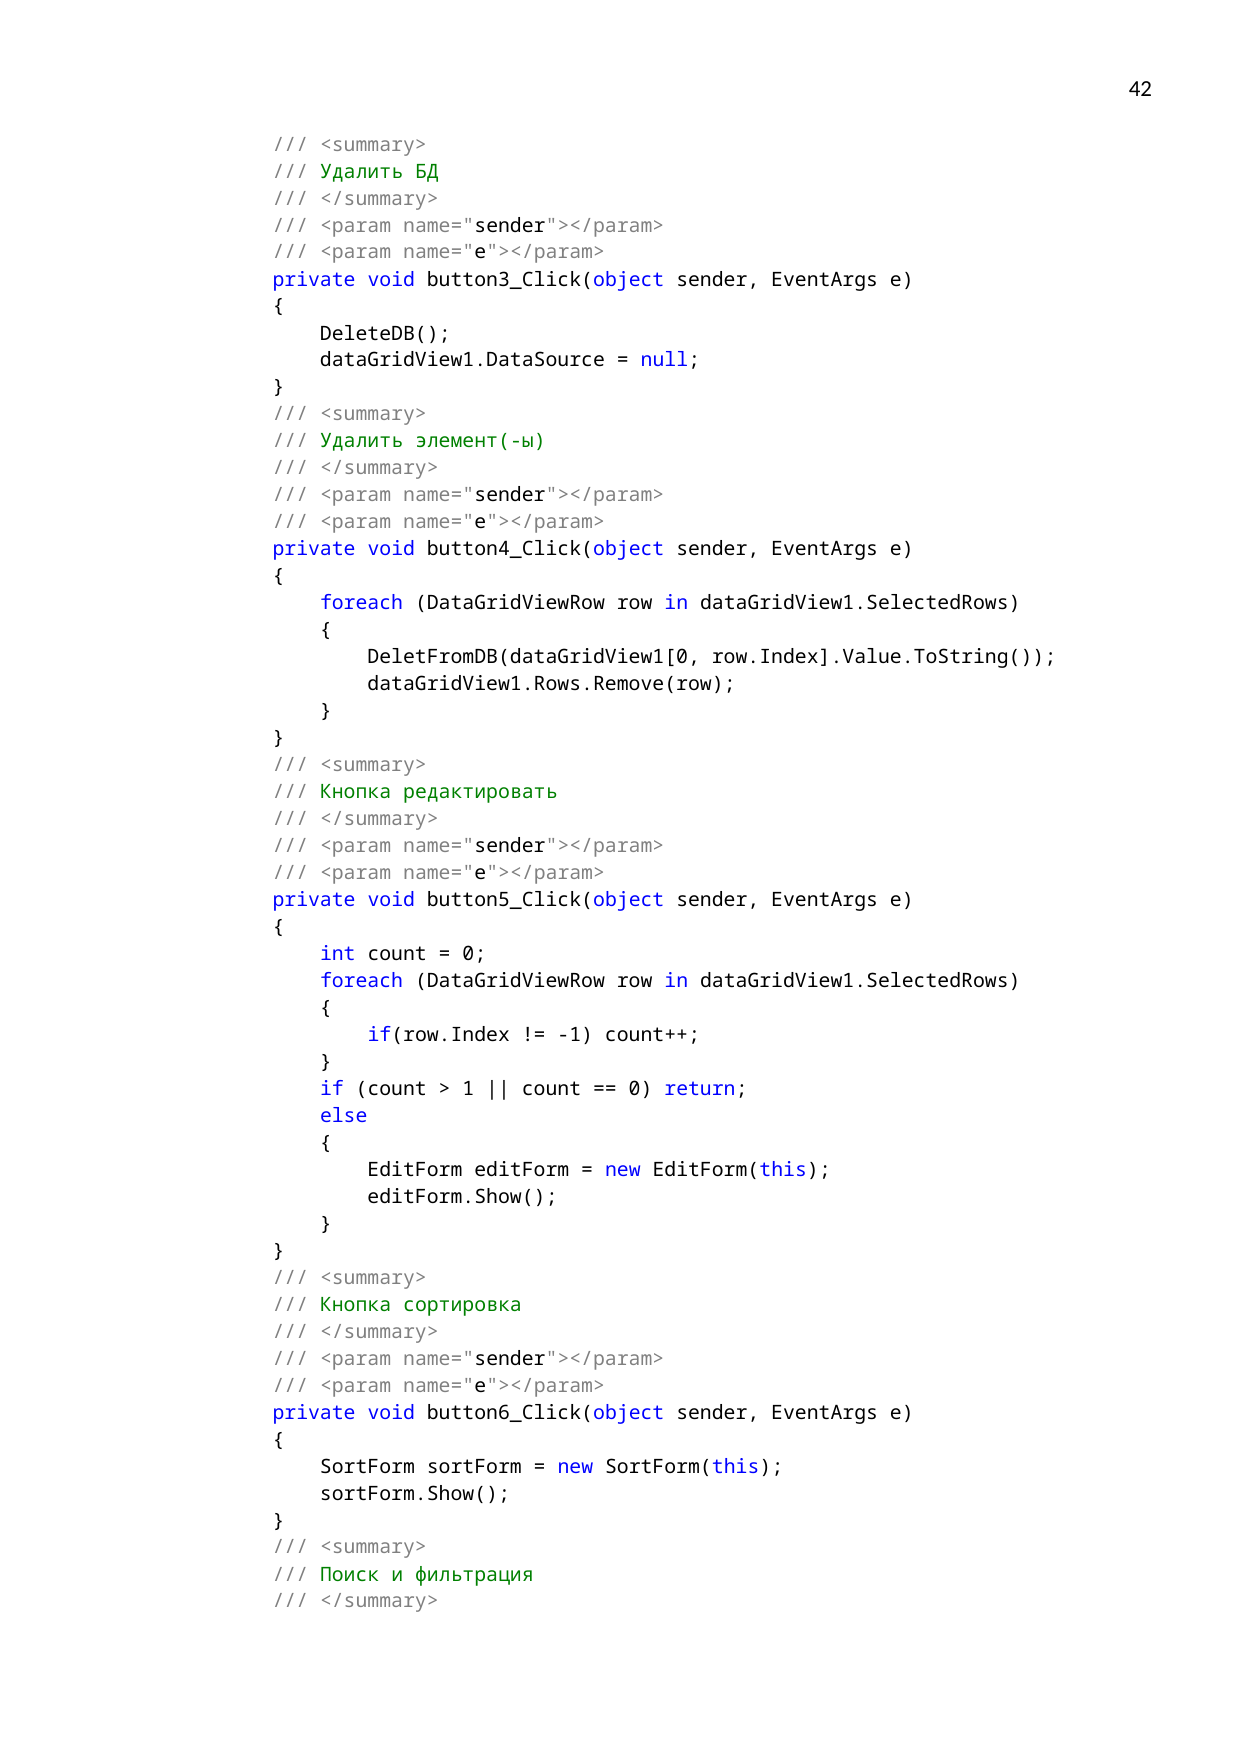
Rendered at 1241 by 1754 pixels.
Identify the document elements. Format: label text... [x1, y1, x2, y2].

text if (count > 1 || count == 0) return; [177, 1074, 1152, 1101]
text dataGridView1.DataSource = null; [177, 346, 1152, 373]
text DeleteDB(); [177, 319, 1152, 346]
text dataGridView1.Rows.Remove(row); [177, 669, 1152, 696]
text /// <param name="sender"></param> [177, 481, 1152, 508]
text } [177, 1236, 1152, 1263]
text } [177, 723, 1152, 750]
text /// <param name="sender"></param> [177, 1344, 1152, 1371]
text } [177, 696, 1152, 723]
text private void button6_Click(object sender, EventArgs e) [177, 1398, 1152, 1425]
text /// <param name="e"></param> [177, 858, 1152, 885]
text int count = 0; [177, 939, 1152, 966]
text else [177, 1101, 1152, 1128]
text private void button3_Click(object sender, EventArgs e) [177, 265, 1152, 292]
text DeletFromDB(dataGridView1[0, row.Index].Value.ToString()); [177, 642, 1152, 669]
text { [177, 912, 1152, 939]
text } [177, 1506, 1152, 1533]
text { [177, 993, 1152, 1020]
text /// <param name="e"></param> [177, 238, 1152, 265]
text /// Кнопка сортировка [177, 1290, 1152, 1317]
text EditForm editForm = new EditForm(this); [177, 1155, 1152, 1182]
text /// <summary> [177, 130, 1152, 157]
text /// Удалить БД [177, 157, 1152, 184]
text { [177, 562, 1152, 588]
text /// Удалить элемент(-ы) [177, 427, 1152, 454]
text /// </summary> [177, 1317, 1152, 1344]
text /// Поиск и фильтрация [177, 1560, 1152, 1587]
text } [177, 373, 1152, 400]
text /// </summary> [177, 184, 1152, 211]
text /// <summary> [177, 1533, 1152, 1560]
text /// <summary> [177, 1263, 1152, 1290]
text /// </summary> [177, 1587, 1152, 1614]
text { [177, 1425, 1152, 1452]
text private void button4_Click(object sender, EventArgs e) [177, 534, 1152, 562]
text foreach (DataGridViewRow row in dataGridView1.SelectedRows) [177, 588, 1152, 616]
text /// <param name="sender"></param> [177, 831, 1152, 858]
text sortForm.Show(); [177, 1479, 1152, 1506]
text private void button5_Click(object sender, EventArgs e) [177, 885, 1152, 912]
text foreach (DataGridViewRow row in dataGridView1.SelectedRows) [177, 966, 1152, 993]
text { [177, 616, 1152, 642]
text { [177, 292, 1152, 319]
text { [177, 1128, 1152, 1155]
text /// <param name="sender"></param> [177, 211, 1152, 238]
text /// <param name="e"></param> [177, 508, 1152, 534]
text /// <summary> [177, 750, 1152, 777]
text if(row.Index != -1) count++; [177, 1020, 1152, 1047]
text editForm.Show(); [177, 1182, 1152, 1209]
text } [177, 1209, 1152, 1236]
text SortForm sortForm = new SortForm(this); [177, 1452, 1152, 1479]
text /// <param name="e"></param> [177, 1371, 1152, 1398]
text } [177, 1047, 1152, 1074]
text /// <summary> [177, 400, 1152, 427]
text /// </summary> [177, 454, 1152, 481]
text /// Кнопка редактировать [177, 777, 1152, 804]
text /// </summary> [177, 804, 1152, 831]
